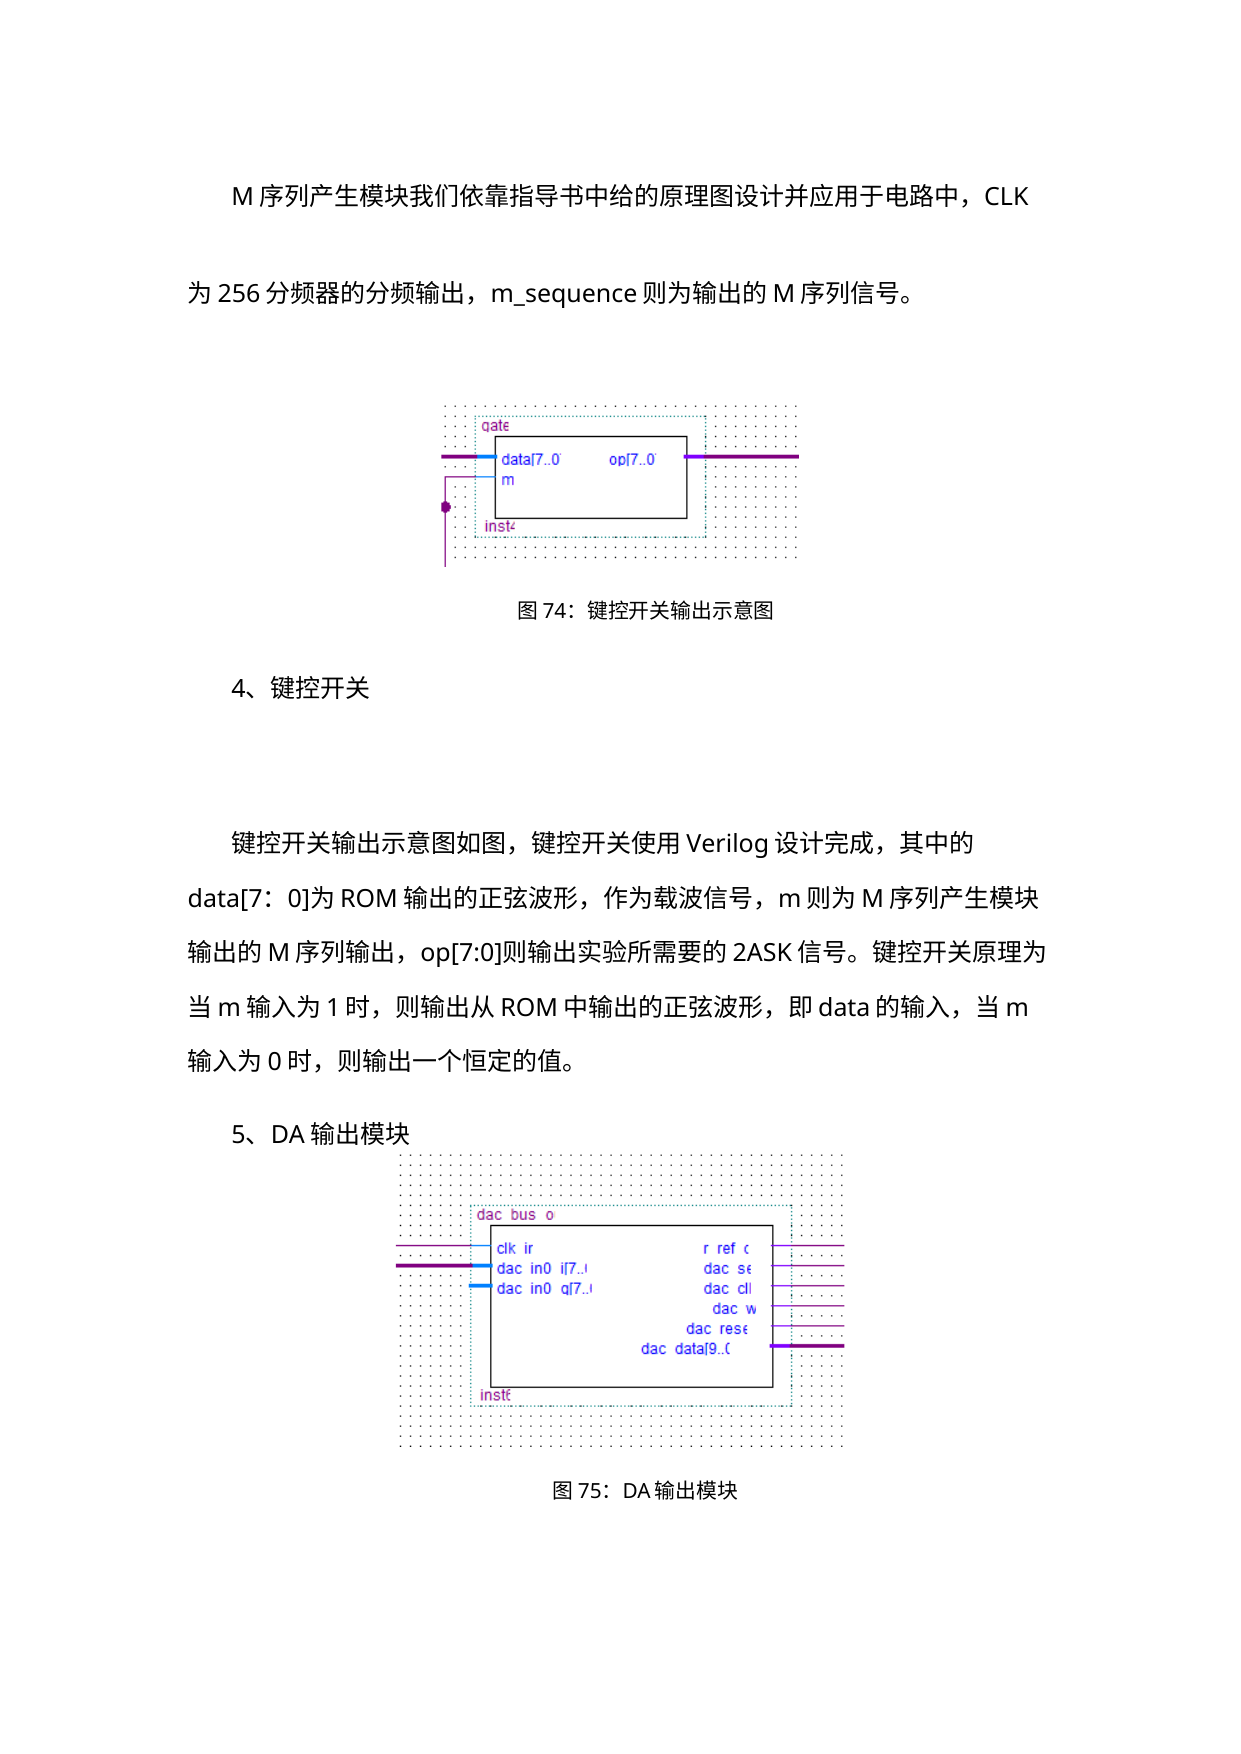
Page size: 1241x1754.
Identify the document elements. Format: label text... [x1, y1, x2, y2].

text 键控开关输出示意图如图，键控开关使用Verilog设计完成，其中的data[7：0]为ROM输出的正弦波形，作为载波信号，m则为M序列产生模块输出的M序列输出，op[7:0]则输出实验所需要的2ASK信号。键控开关原理为当m输入为1时，则输出从ROM中输出的正弦波形，即data的输入，当m输入为0时，则输出一个恒定的值。 [187, 824, 1053, 1078]
picture [441, 402, 799, 567]
text M序列产生模块我们依靠指导书中给的原理图设计并应用于电路中，CLK为256分频器的分频输出，m_sequence则为输出的M序列信号。 [187, 162, 1053, 324]
text 5、DA输出模块 [187, 1114, 1053, 1151]
picture [395, 1151, 845, 1447]
text 4、键控开关 [187, 361, 1053, 719]
